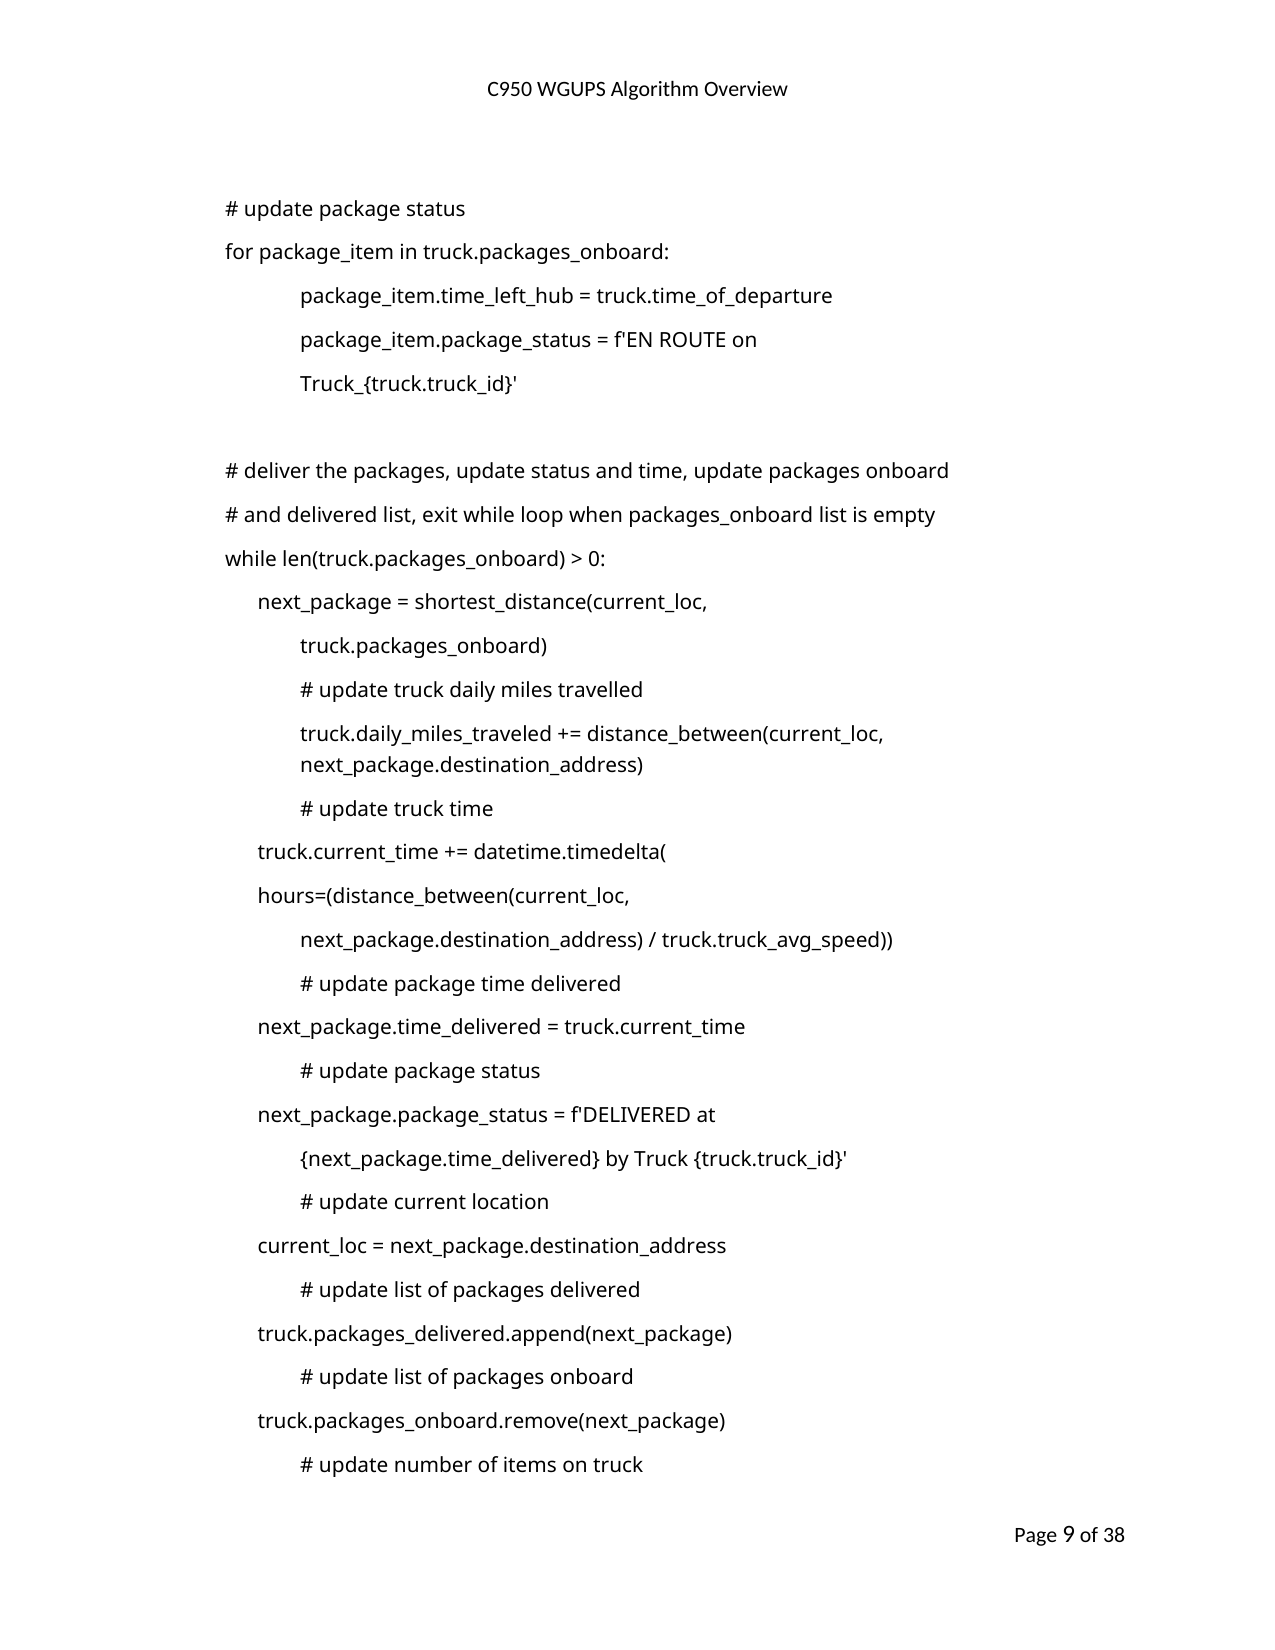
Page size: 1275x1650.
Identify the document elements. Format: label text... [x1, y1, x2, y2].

text for package_item in truck.packages_onboard: [225, 237, 1125, 266]
text Truck_{truck.truck_id}' [225, 369, 1125, 397]
text package_item.package_status = f'EN ROUTE on [225, 325, 1125, 353]
text # update package time delivered [225, 969, 1125, 997]
text # deliver the packages, update status and time, update packages onboard [225, 456, 1125, 485]
text # update list of packages delivered [225, 1275, 1125, 1303]
text # update truck daily miles travelled [300, 675, 1125, 703]
text next_package.destination_address) / truck.truck_avg_speed)) [225, 925, 1125, 953]
text next_package = shortest_distance(current_loc, [225, 587, 1125, 616]
text current_loc = next_package.destination_address [225, 1231, 1125, 1260]
text truck.packages_delivered.append(next_package) [225, 1319, 1125, 1347]
text # and delivered list, exit while loop when packages_onboard list is empty [225, 500, 1125, 528]
text # update package status [225, 1056, 1125, 1085]
text while len(truck.packages_onboard) > 0: [225, 544, 1125, 572]
text # update list of packages onboard [225, 1362, 1125, 1391]
text next_package.package_status = f'DELIVERED at [225, 1100, 1125, 1128]
text truck.packages_onboard) [225, 631, 1125, 660]
text # update package status [225, 194, 1125, 222]
text hours=(distance_between(current_loc, [225, 881, 1125, 910]
text package_item.time_left_hub = truck.time_of_departure [225, 281, 1125, 310]
text {next_package.time_delivered} by Truck {truck.truck_id}' [225, 1144, 1125, 1172]
text next_package.time_delivered = truck.current_time [225, 1012, 1125, 1041]
text # update number of items on truck [225, 1450, 1125, 1478]
text truck.daily_miles_traveled += distance_between(current_loc, next_package.destination_address) [300, 719, 1125, 778]
text truck.current_time += datetime.timedelta( [225, 837, 1125, 866]
text # update truck time [300, 794, 1125, 822]
text # update current location [225, 1187, 1125, 1216]
text truck.packages_onboard.remove(next_package) [225, 1406, 1125, 1435]
